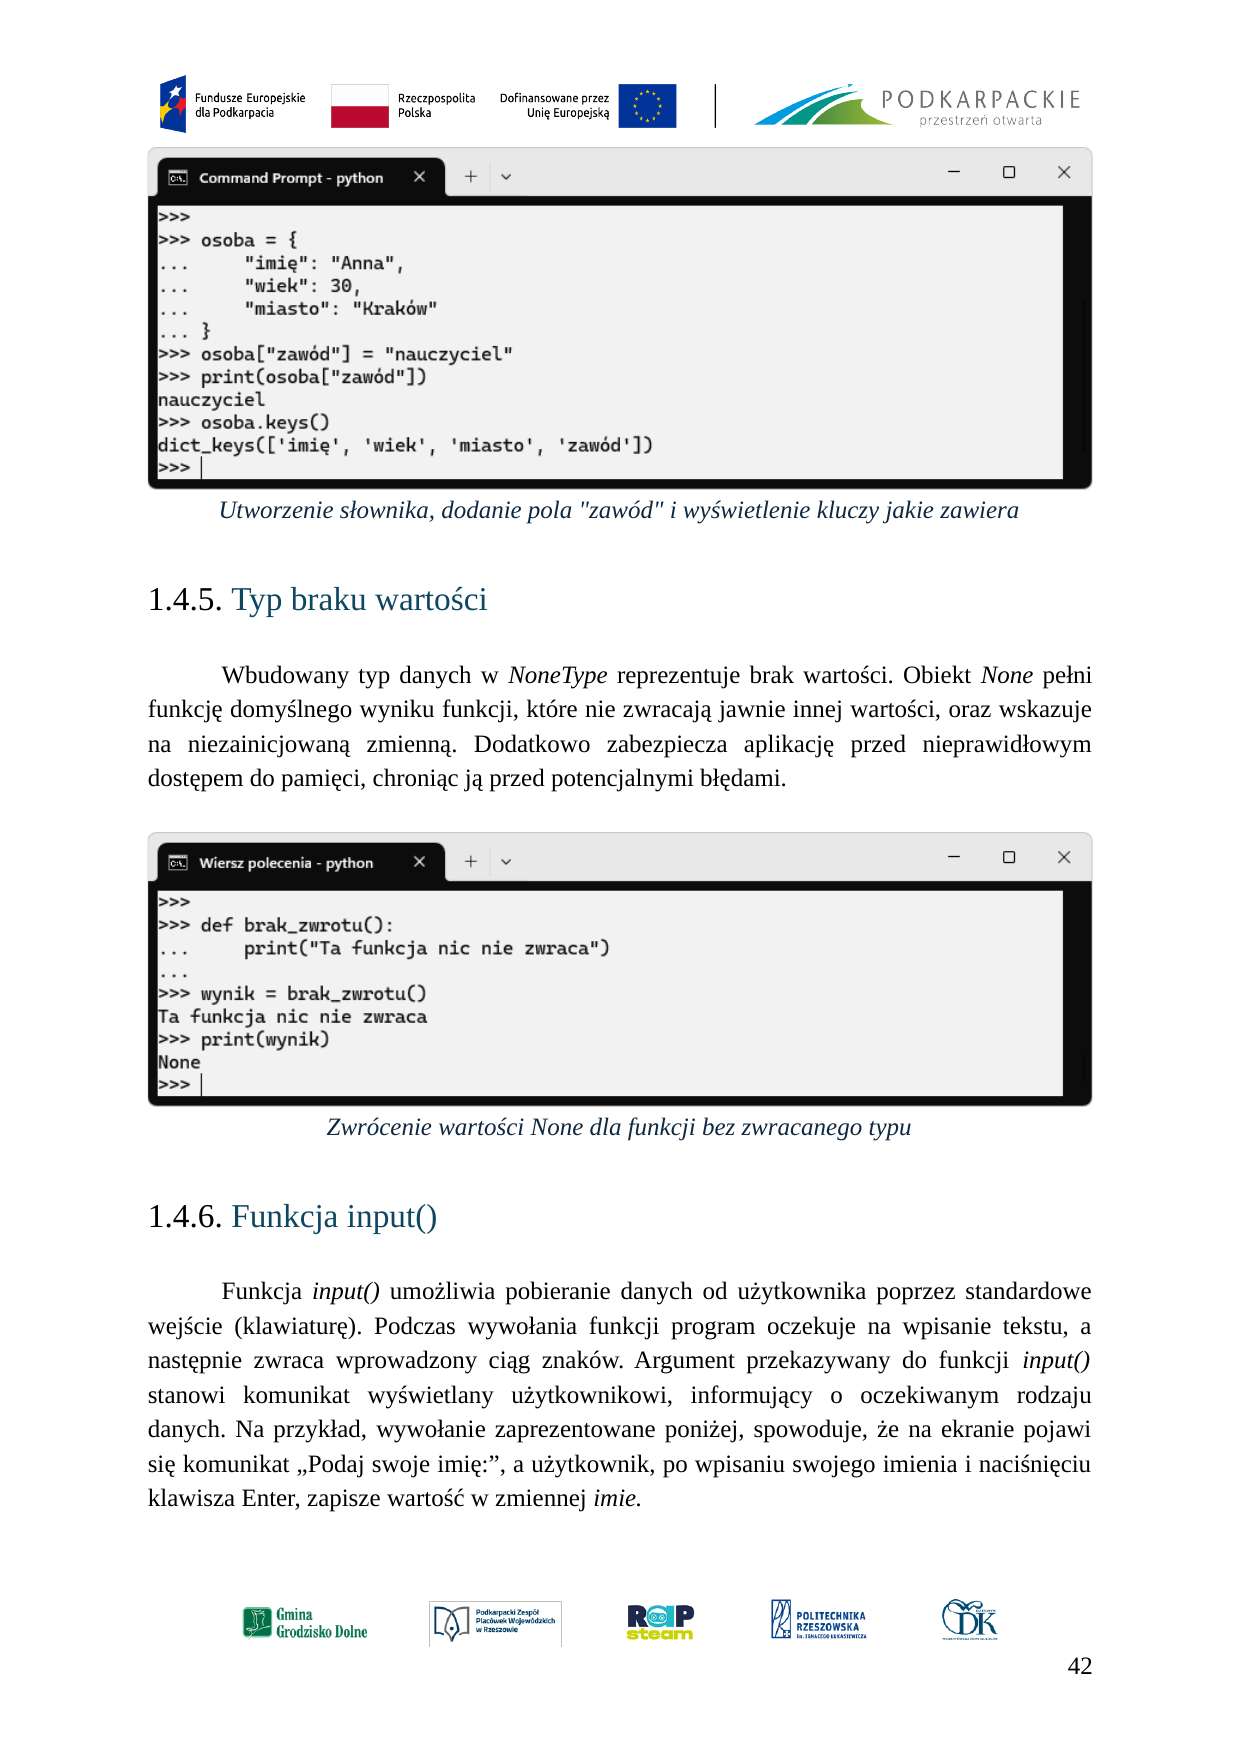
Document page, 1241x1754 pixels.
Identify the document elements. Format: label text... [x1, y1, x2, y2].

picture [147, 832, 1093, 1107]
text Zwrócenie wartości None dla funkcji bez zwracanego typu [148, 1112, 1092, 1141]
picture [242, 1585, 998, 1652]
text Wbudowany typ danych w NoneType reprezentuje brak wartości. Obiekt None pełni funkcję domyślnego wyniku funkcji, które nie zwracają jawnie innej wartości, oraz wskazuje na niezainicjowaną zmienną. Dodatkowo zabezpiecza aplikację przed nieprawidłowym dostępem do pamięci, chroniąc ją przed potencjalnymi błędami. [148, 660, 1092, 792]
subtitle Typ braku wartości [148, 579, 1092, 618]
text Funkcja input() umożliwia pobieranie danych od użytkownika poprzez standardowe wejście (klawiaturę). Podczas wywołania funkcji program oczekuje na wpisanie tekstu, a następnie zwraca wprowadzony ciąg znaków. Argument przekazywany do funkcji input() stanowi komunikat wyświetlany użytkownikowi, informujący o oczekiwanym rodzaju danych. Na przykład, wywołanie zaprezentowane poniżej, spowoduje, że na ekranie pojawi się komunikat „Podaj swoje imię:”, a użytkownik, po wpisaniu swojego imienia i naciśnięciu klawisza Enter, zapisze wartość w zmiennej imie. [148, 1276, 1092, 1512]
subtitle Funkcja input() [148, 1196, 1092, 1234]
text Utworzenie słownika, dodanie pola "zawód" i wyświetlenie kluczy jakie zawiera [148, 495, 1092, 524]
picture [147, 60, 1093, 490]
